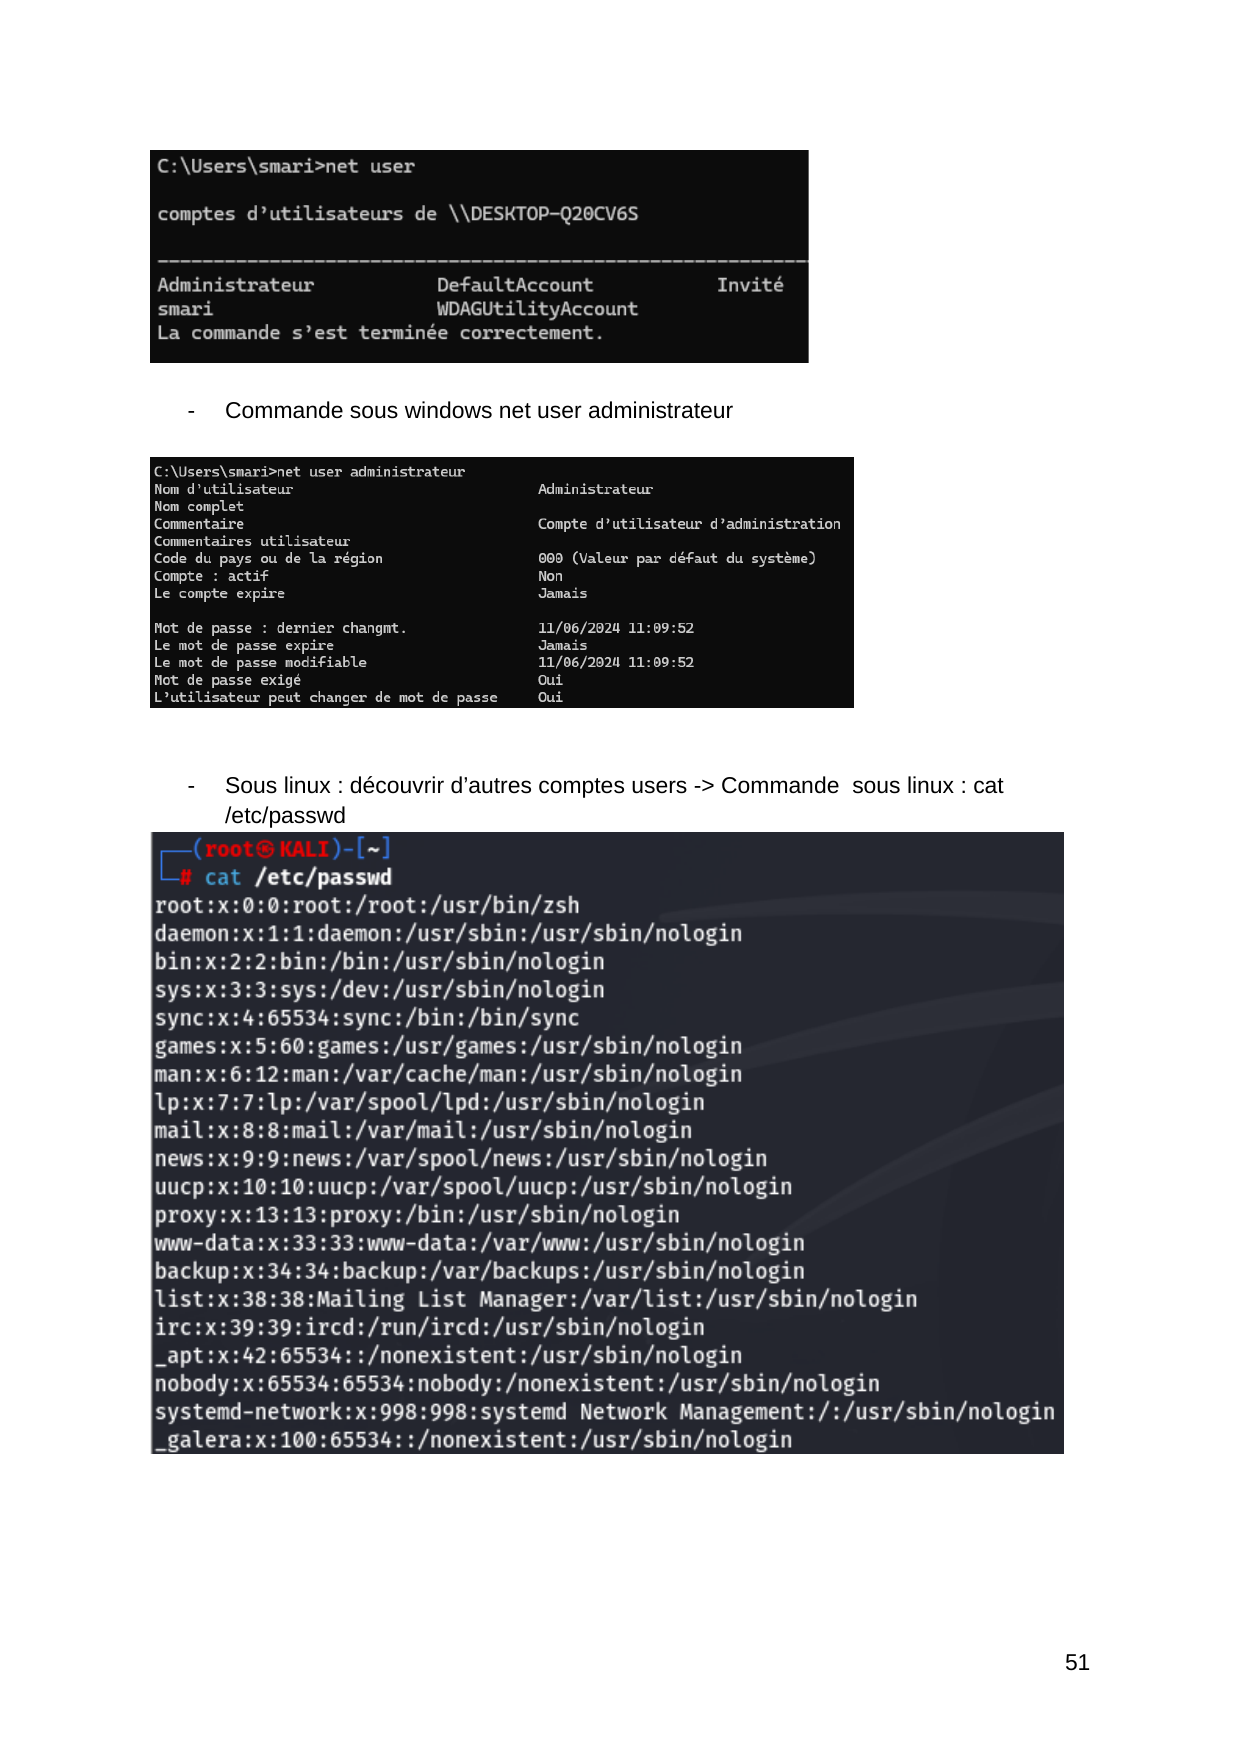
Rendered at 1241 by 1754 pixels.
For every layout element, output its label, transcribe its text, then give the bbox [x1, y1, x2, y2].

picture [150, 832, 1064, 1454]
list Commande sous windows net user administrateur [187, 397, 1090, 423]
list Sous linux : découvrir d’autres comptes users -> Commande sous linux : cat /etc/passwd [187, 772, 1090, 828]
picture [150, 150, 809, 363]
picture [150, 457, 854, 708]
